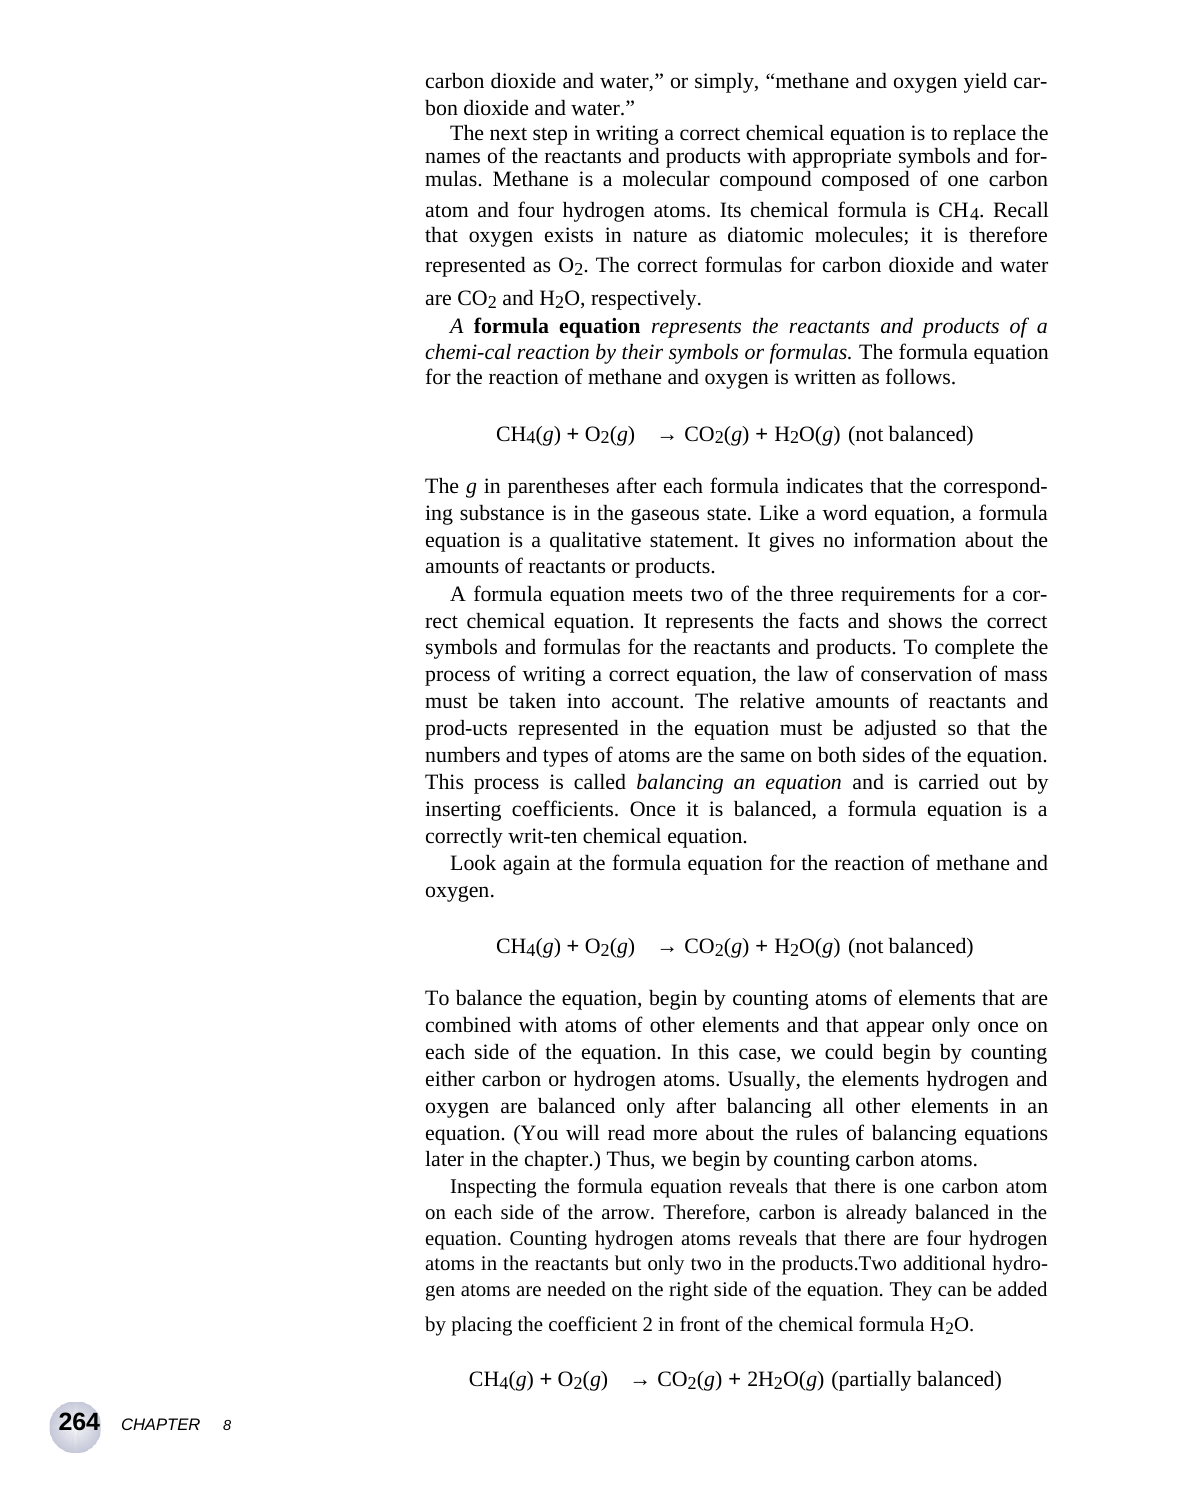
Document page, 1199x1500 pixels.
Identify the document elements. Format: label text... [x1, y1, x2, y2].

text CH4(g) + O2(g) → CO2(g) + H2O(g) (not balanced) [496, 412, 1049, 448]
text Look again at the formula equation for the reaction of methane and oxygen. [425, 850, 1049, 902]
text To balance the equation, begin by counting atoms of elements that are combined with atoms of other elements and that appear only once on each side of the equation. In this case, we could begin by counting either carbon or hydrogen atoms. Usually, the elements hydrogen and oxygen are balanced only after balancing all other elements in an equation. (You will read more about the rules of balancing equations later in the chapter.) Thus, we begin by counting carbon atoms. [425, 985, 1049, 1172]
text carbon dioxide and water,” or simply, “methane and oxygen yield car-bon dioxide and water.” [425, 68, 1049, 120]
picture [49, 1402, 101, 1453]
text Inspecting the formula equation reveals that there is one carbon atom on each side of the arrow. Therefore, carbon is already balanced in the equation. Counting hydrogen atoms reveals that there are four hydrogen atoms in the reactants but only two in the products.Two additional hydro-gen atoms are needed on the right side of the equation. They can be added by placing the coefficient 2 in front of the chemical formula H2O. [425, 1174, 1049, 1338]
text A formula equation meets two of the three requirements for a cor-rect chemical equation. It represents the facts and shows the correct symbols and formulas for the reactants and products. To complete the process of writing a correct equation, the law of conservation of mass must be taken into account. The relative amounts of reactants and prod-ucts represented in the equation must be adjusted so that the numbers and types of atoms are the same on both sides of the equation. This process is called balancing an equation and is carried out by inserting coefficients. Once it is balanced, a formula equation is a correctly writ-ten chemical equation. [425, 581, 1049, 848]
text 264 CHAPTER 8 [58, 1407, 1049, 1436]
text The g in parentheses after each formula indicates that the correspond-ing substance is in the gaseous state. Like a word equation, a formula equation is a qualitative statement. It gives no information about the amounts of reactants or products. [425, 473, 1049, 579]
text CH4(g) + O2(g) → CO2(g) + 2H2O(g) (partially balanced) [469, 1357, 1049, 1393]
text A formula equation represents the reactants and products of a chemi-cal reaction by their symbols or formulas. The formula equation for the reaction of methane and oxygen is written as follows. [425, 313, 1049, 389]
text CH4(g) + O2(g) → CO2(g) + H2O(g) (not balanced) [496, 924, 1049, 960]
text The next step in writing a correct chemical equation is to replace the names of the reactants and products with appropriate symbols and for-mulas. Methane is a molecular compound composed of one carbon atom and four hydrogen atoms. Its chemical formula is CH4. Recall that oxygen exists in nature as diatomic molecules; it is therefore represented as O2. The correct formulas for carbon dioxide and water are CO2 and H2O, respectively. [425, 122, 1049, 312]
